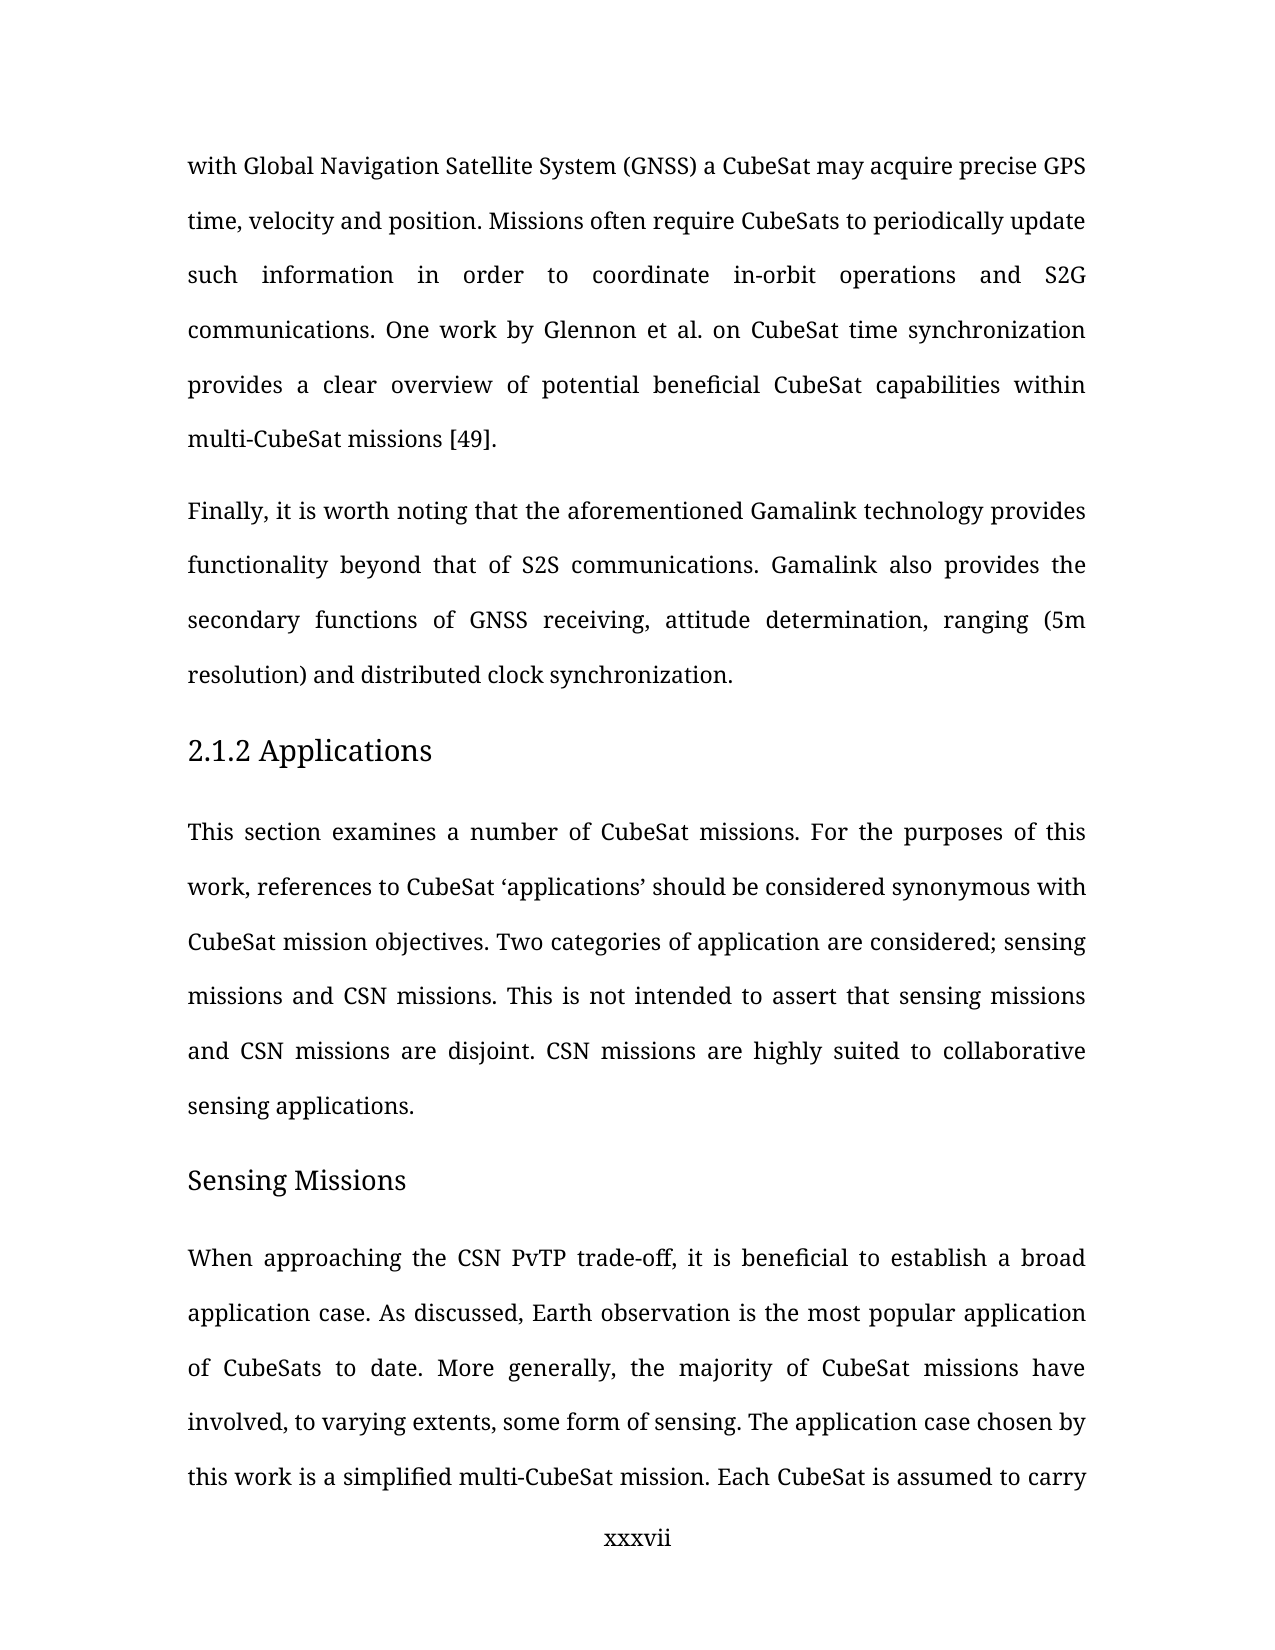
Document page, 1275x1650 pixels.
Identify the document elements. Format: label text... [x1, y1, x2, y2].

text This section examines a number of CubeSat missions. For the purposes of this work, references to CubeSat ‘applications’ should be considered synonymous with CubeSat mission objectives. Two categories of application are considered; sensing missions and CSN missions. This is not intended to assert that sensing missions and CSN missions are disjoint. CSN missions are highly suited to collaborative sensing applications. [187, 816, 1087, 1121]
text Finally, it is worth noting that the aforementioned Gamalink technology provides functionality beyond that of S2S communications. Gamalink also provides the secondary functions of GNSS receiving, attitude determination, ranging (5m resolution) and distributed clock synchronization. [187, 495, 1087, 690]
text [187, 1242, 1087, 1492]
subtitle Applications [187, 730, 1087, 770]
subtitle Sensing Missions [187, 1161, 1087, 1198]
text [187, 150, 1087, 455]
